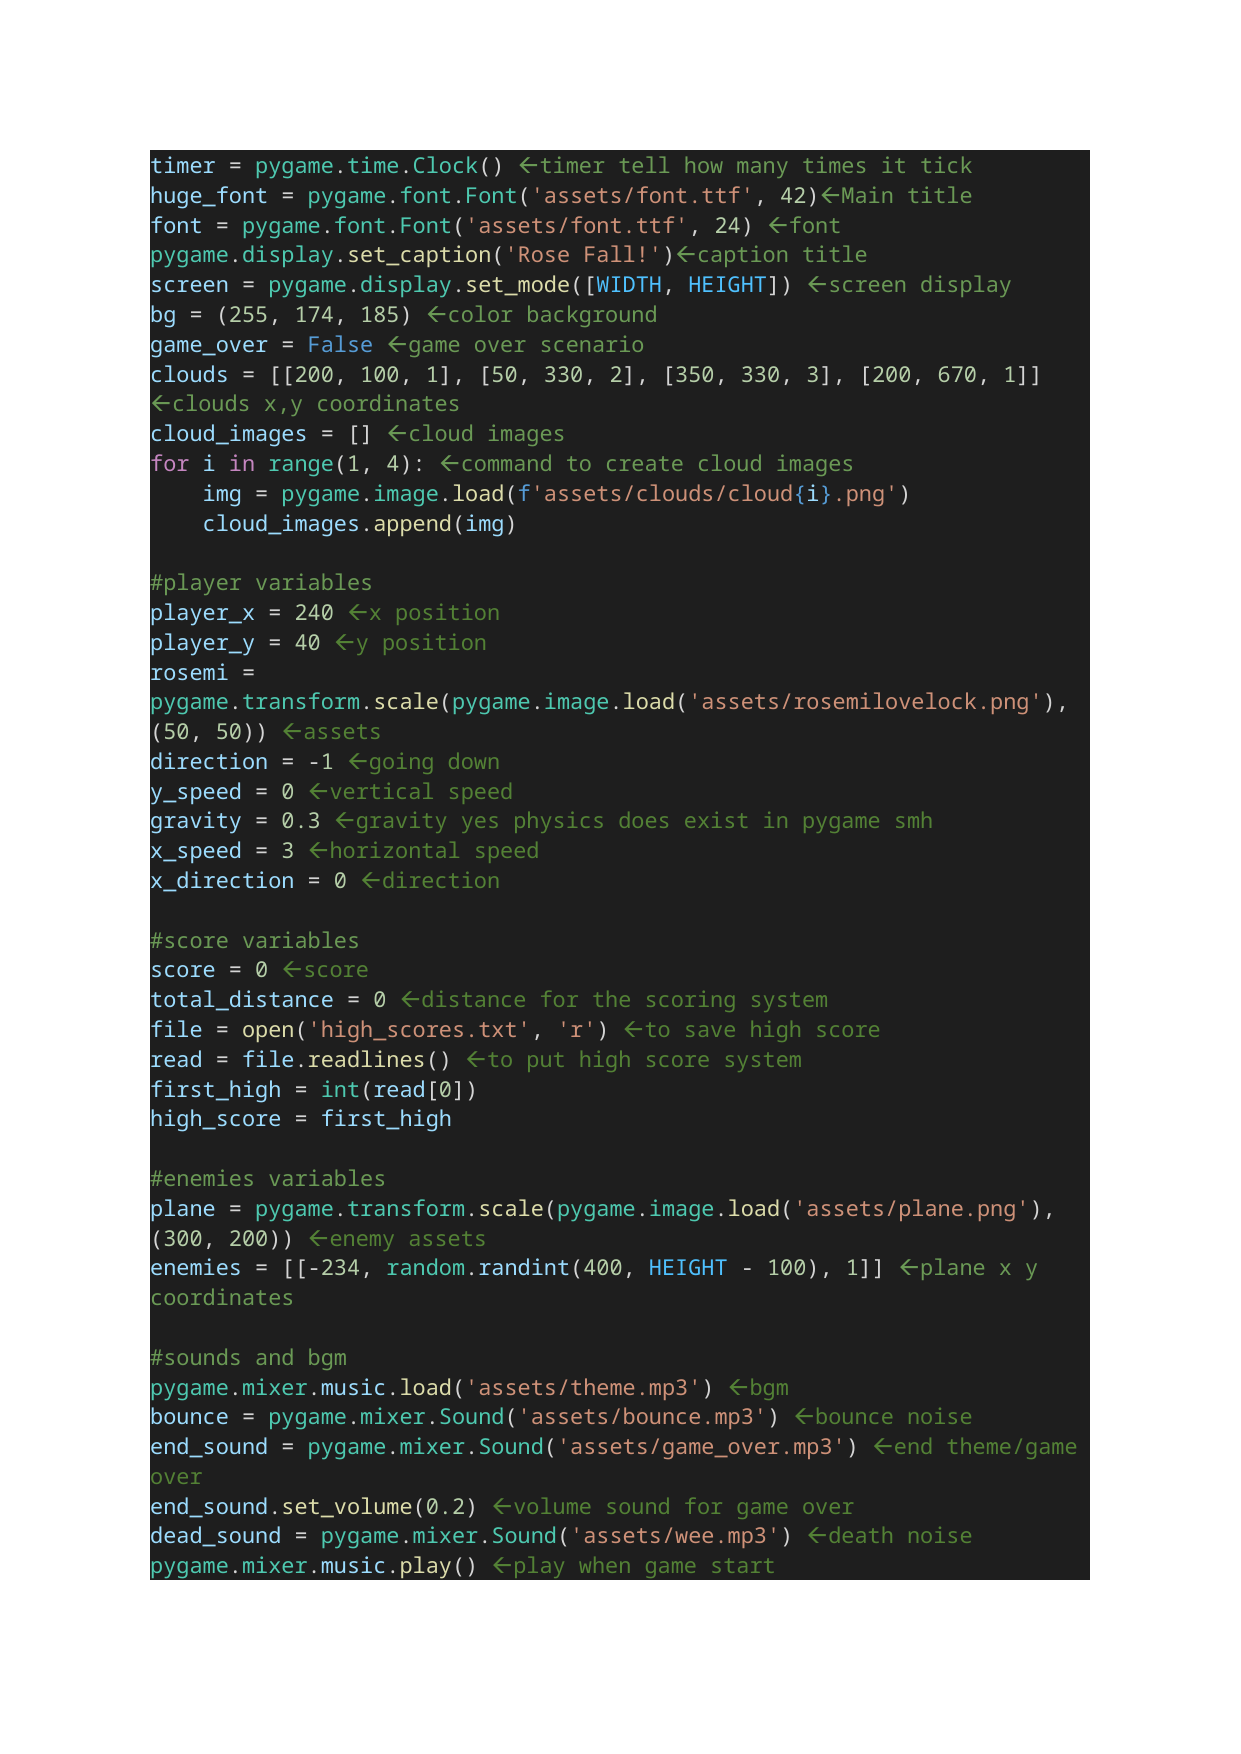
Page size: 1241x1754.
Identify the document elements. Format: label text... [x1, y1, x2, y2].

text pygame.mixer.music.load('assets/theme.mp3') bgm [150, 1371, 1090, 1401]
text bounce = pygame.mixer.Sound('assets/bounce.mp3') bounce noise [150, 1401, 1090, 1431]
text end_sound = pygame.mixer.Sound('assets/game_over.mp3') end theme/game over [150, 1431, 1090, 1491]
text #sounds and bgm [150, 1342, 1090, 1371]
text end_sound.set_volume(0.2) volume sound for game over [150, 1491, 1090, 1520]
text pygame.mixer.music.play() play when game start [150, 1550, 1090, 1580]
text dead_sound = pygame.mixer.Sound('assets/wee.mp3') death noise [150, 1520, 1090, 1550]
text read = file.readlines() to put high score system [150, 1044, 1090, 1073]
text screen = pygame.display.set_mode([WIDTH, HEIGHT]) screen display [150, 269, 1090, 299]
text #score variables [150, 924, 1090, 954]
text game_over = False game over scenario [150, 329, 1090, 358]
text clouds = [[200, 100, 1], [50, 330, 2], [350, 330, 3], [200, 670, 1]] clouds x,y coordinates [150, 358, 1090, 418]
text high_score = first_high [150, 1103, 1090, 1133]
text first_high = int(read[0]) [150, 1073, 1090, 1103]
text #player variables [150, 567, 1090, 597]
text gravity = 0.3 gravity yes physics does exist in pygame smh [150, 805, 1090, 835]
text rosemi = pygame.transform.scale(pygame.image.load('assets/rosemilovelock.png'), (50, 50)) assets [150, 656, 1090, 746]
text img = pygame.image.load(f'assets/clouds/cloud{i}.png') [150, 478, 1090, 507]
text plane = pygame.transform.scale(pygame.image.load('assets/plane.png'), (300, 200)) enemy assets [150, 1193, 1090, 1252]
text for i in range(1, 4): command to create cloud images [150, 448, 1090, 478]
text timer = pygame.time.Clock() timer tell how many times it tick [150, 150, 1090, 180]
text font = pygame.font.Font('assets/font.ttf', 24) font [150, 209, 1090, 239]
text pygame.display.set_caption('Rose Fall!')caption title [150, 239, 1090, 269]
text player_x = 240 x position [150, 597, 1090, 627]
text #enemies variables [150, 1163, 1090, 1193]
text x_speed = 3 horizontal speed [150, 835, 1090, 865]
text total_distance = 0 distance for the scoring system [150, 984, 1090, 1014]
text enemies = [[-234, random.randint(400, HEIGHT - 100), 1]] plane x y coordinates [150, 1252, 1090, 1312]
text cloud_images = [] cloud images [150, 418, 1090, 448]
text player_y = 40 y position [150, 627, 1090, 656]
text file = open('high_scores.txt', 'r') to save high score [150, 1014, 1090, 1044]
text direction = -1 going down [150, 746, 1090, 776]
text y_speed = 0 vertical speed [150, 776, 1090, 805]
text score = 0 score [150, 954, 1090, 984]
text x_direction = 0 direction [150, 865, 1090, 895]
text bg = (255, 174, 185) color background [150, 299, 1090, 329]
text huge_font = pygame.font.Font('assets/font.ttf', 42)Main title [150, 180, 1090, 209]
text cloud_images.append(img) [150, 507, 1090, 537]
